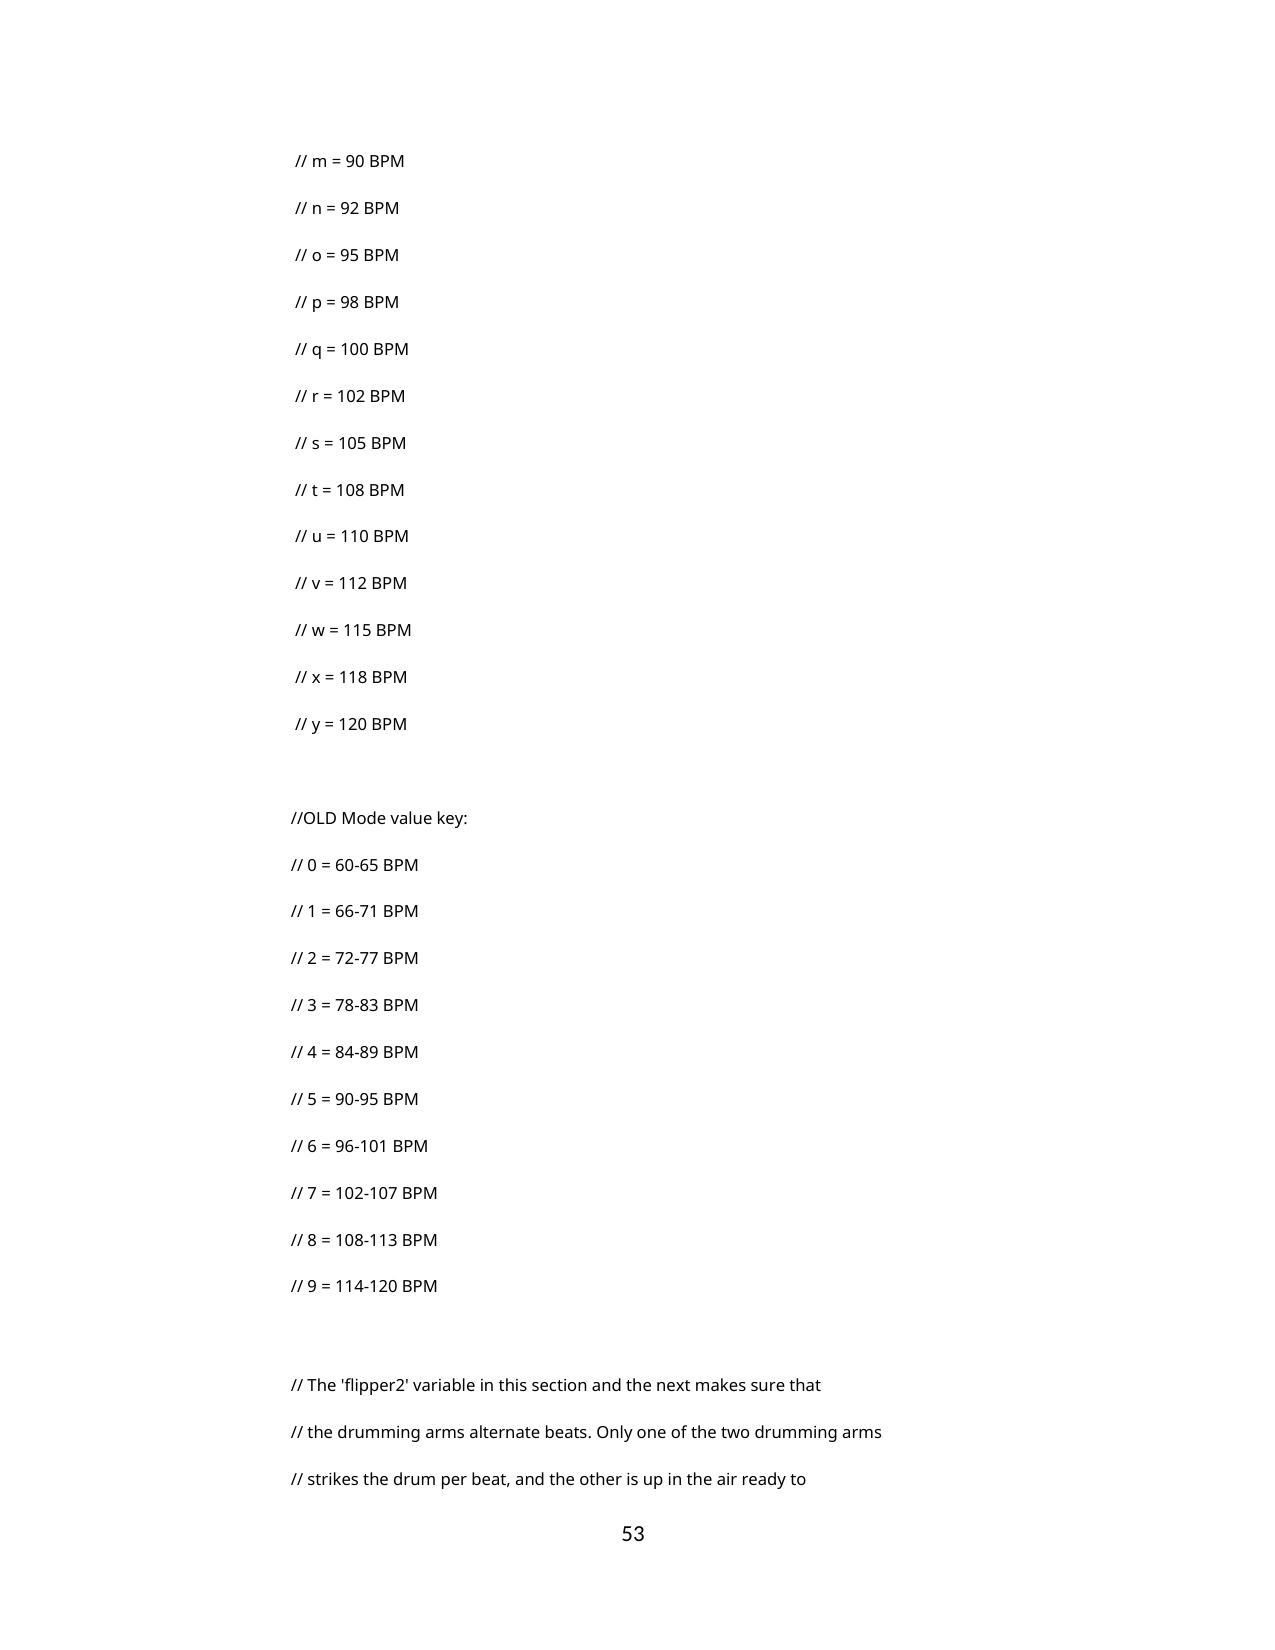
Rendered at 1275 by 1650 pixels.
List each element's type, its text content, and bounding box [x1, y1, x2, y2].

text // t = 108 BPM [141, 478, 1125, 501]
text // q = 100 BPM [141, 337, 1125, 360]
text // 8 = 108-113 BPM [141, 1228, 1125, 1251]
text // y = 120 BPM [141, 712, 1125, 735]
text // 6 = 96-101 BPM [141, 1134, 1125, 1157]
text // m = 90 BPM [141, 150, 1125, 173]
text // 2 = 72-77 BPM [141, 947, 1125, 969]
text // 0 = 60-65 BPM [141, 853, 1125, 876]
text // strikes the drum per beat, and the other is up in the air ready to [141, 1468, 1125, 1491]
text // 3 = 78-83 BPM [141, 994, 1125, 1016]
text // r = 102 BPM [141, 384, 1125, 407]
text // n = 92 BPM [141, 197, 1125, 219]
text // 5 = 90-95 BPM [141, 1087, 1125, 1110]
text // 7 = 102-107 BPM [141, 1181, 1125, 1204]
text // The 'flipper2' variable in this section and the next makes sure that [141, 1374, 1125, 1397]
text // 4 = 84-89 BPM [141, 1041, 1125, 1063]
text // x = 118 BPM [141, 666, 1125, 688]
text // w = 115 BPM [141, 619, 1125, 641]
text // 9 = 114-120 BPM [141, 1275, 1125, 1298]
text // the drumming arms alternate beats. Only one of the two drumming arms [141, 1421, 1125, 1444]
text // u = 110 BPM [141, 525, 1125, 548]
text // s = 105 BPM [141, 431, 1125, 454]
text // o = 95 BPM [141, 244, 1125, 266]
text // v = 112 BPM [141, 572, 1125, 594]
text //OLD Mode value key: [141, 806, 1125, 829]
text // 1 = 66-71 BPM [141, 900, 1125, 923]
text // p = 98 BPM [141, 291, 1125, 313]
